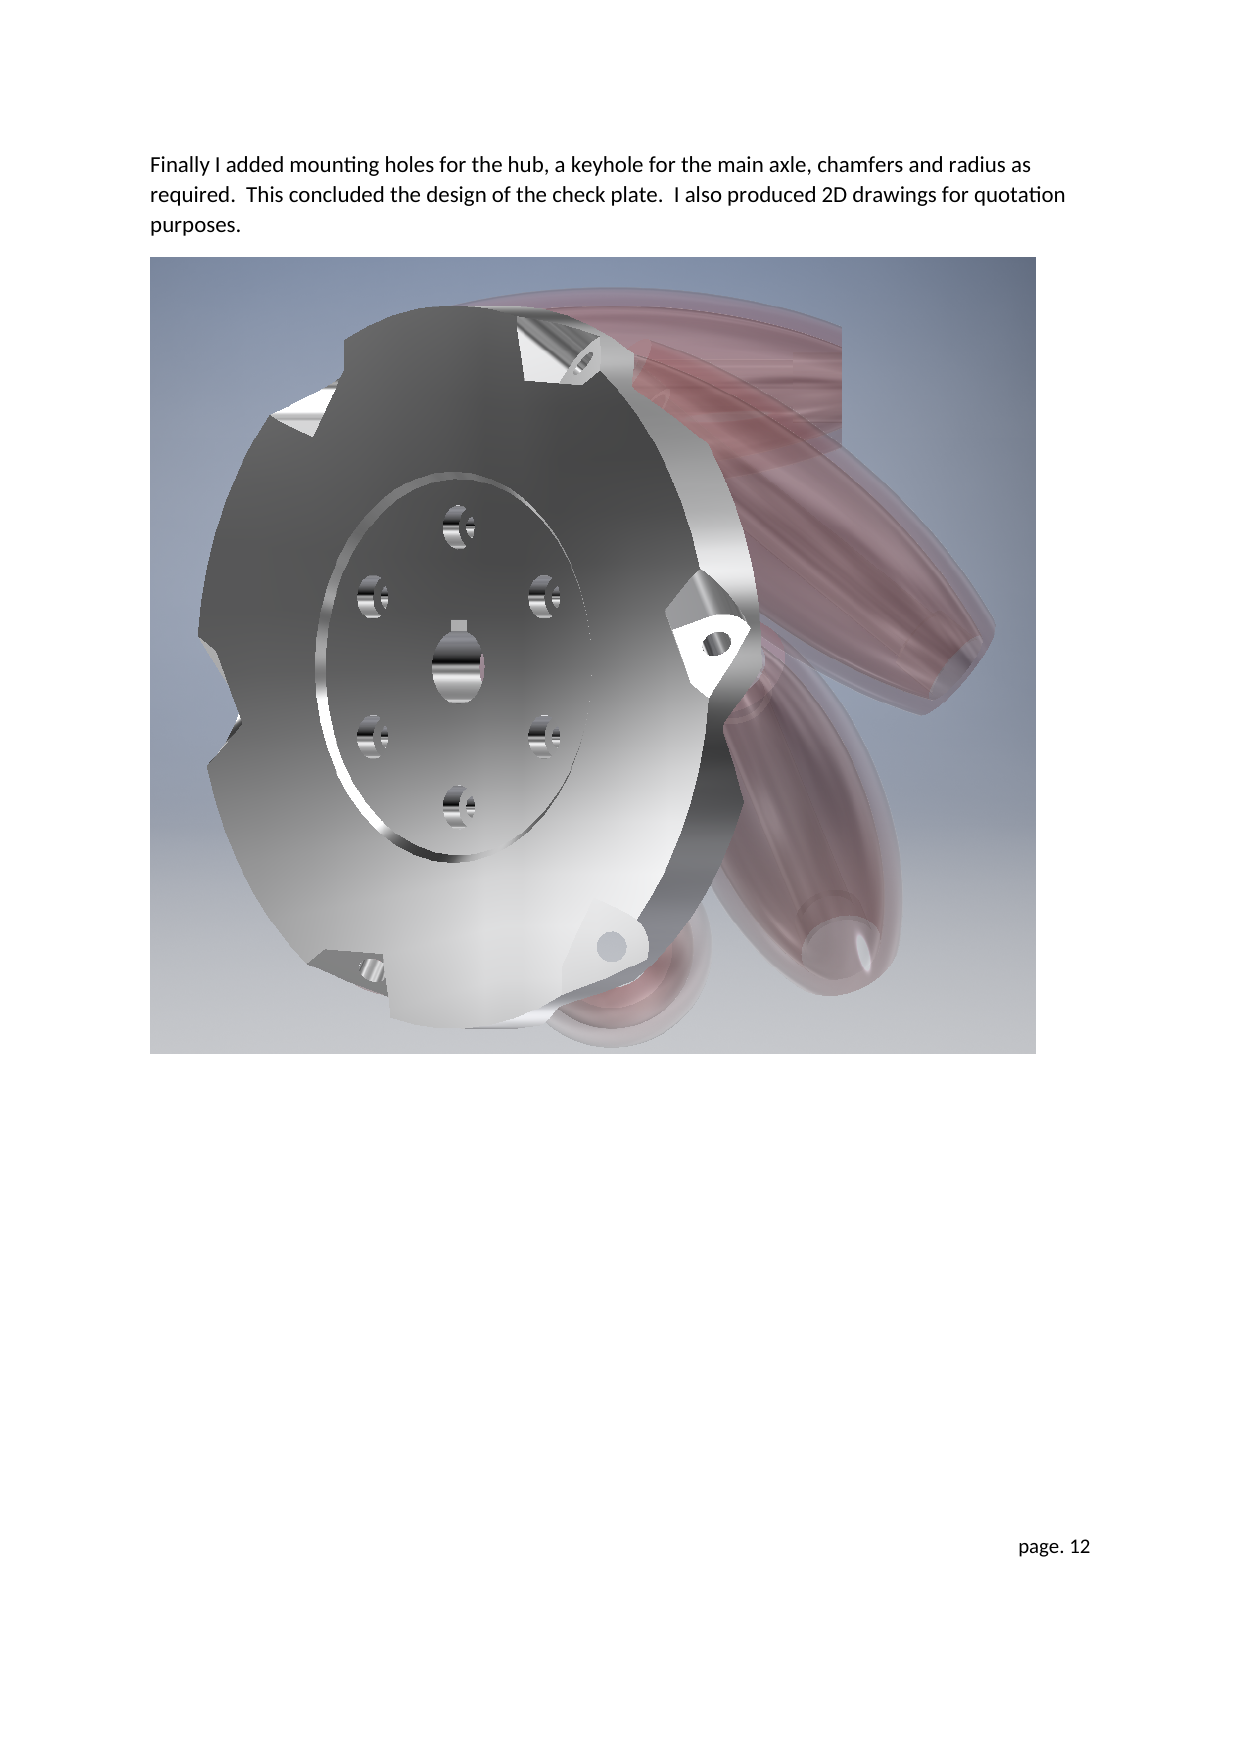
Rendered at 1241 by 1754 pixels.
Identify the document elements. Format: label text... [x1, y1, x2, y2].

text Finally I added mounting holes for the hub, a keyhole for the main axle, chamfers and radius as required. This concluded the design of the check plate. I also produced 2D drawings for quotation purposes. [150, 150, 1090, 238]
picture [150, 257, 1036, 1054]
